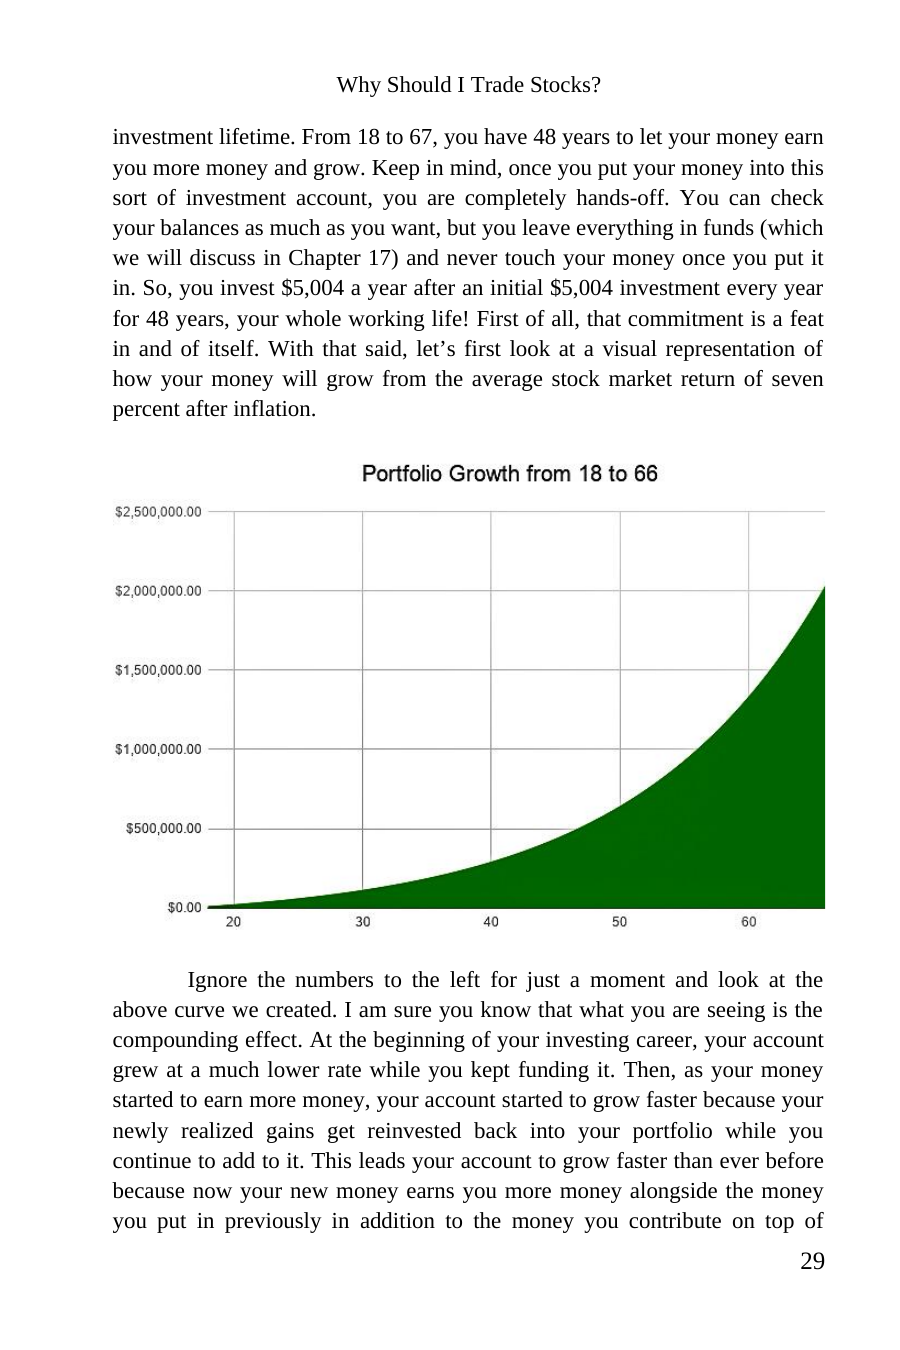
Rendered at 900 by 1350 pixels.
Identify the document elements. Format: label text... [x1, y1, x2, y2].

picture [112, 455, 826, 932]
